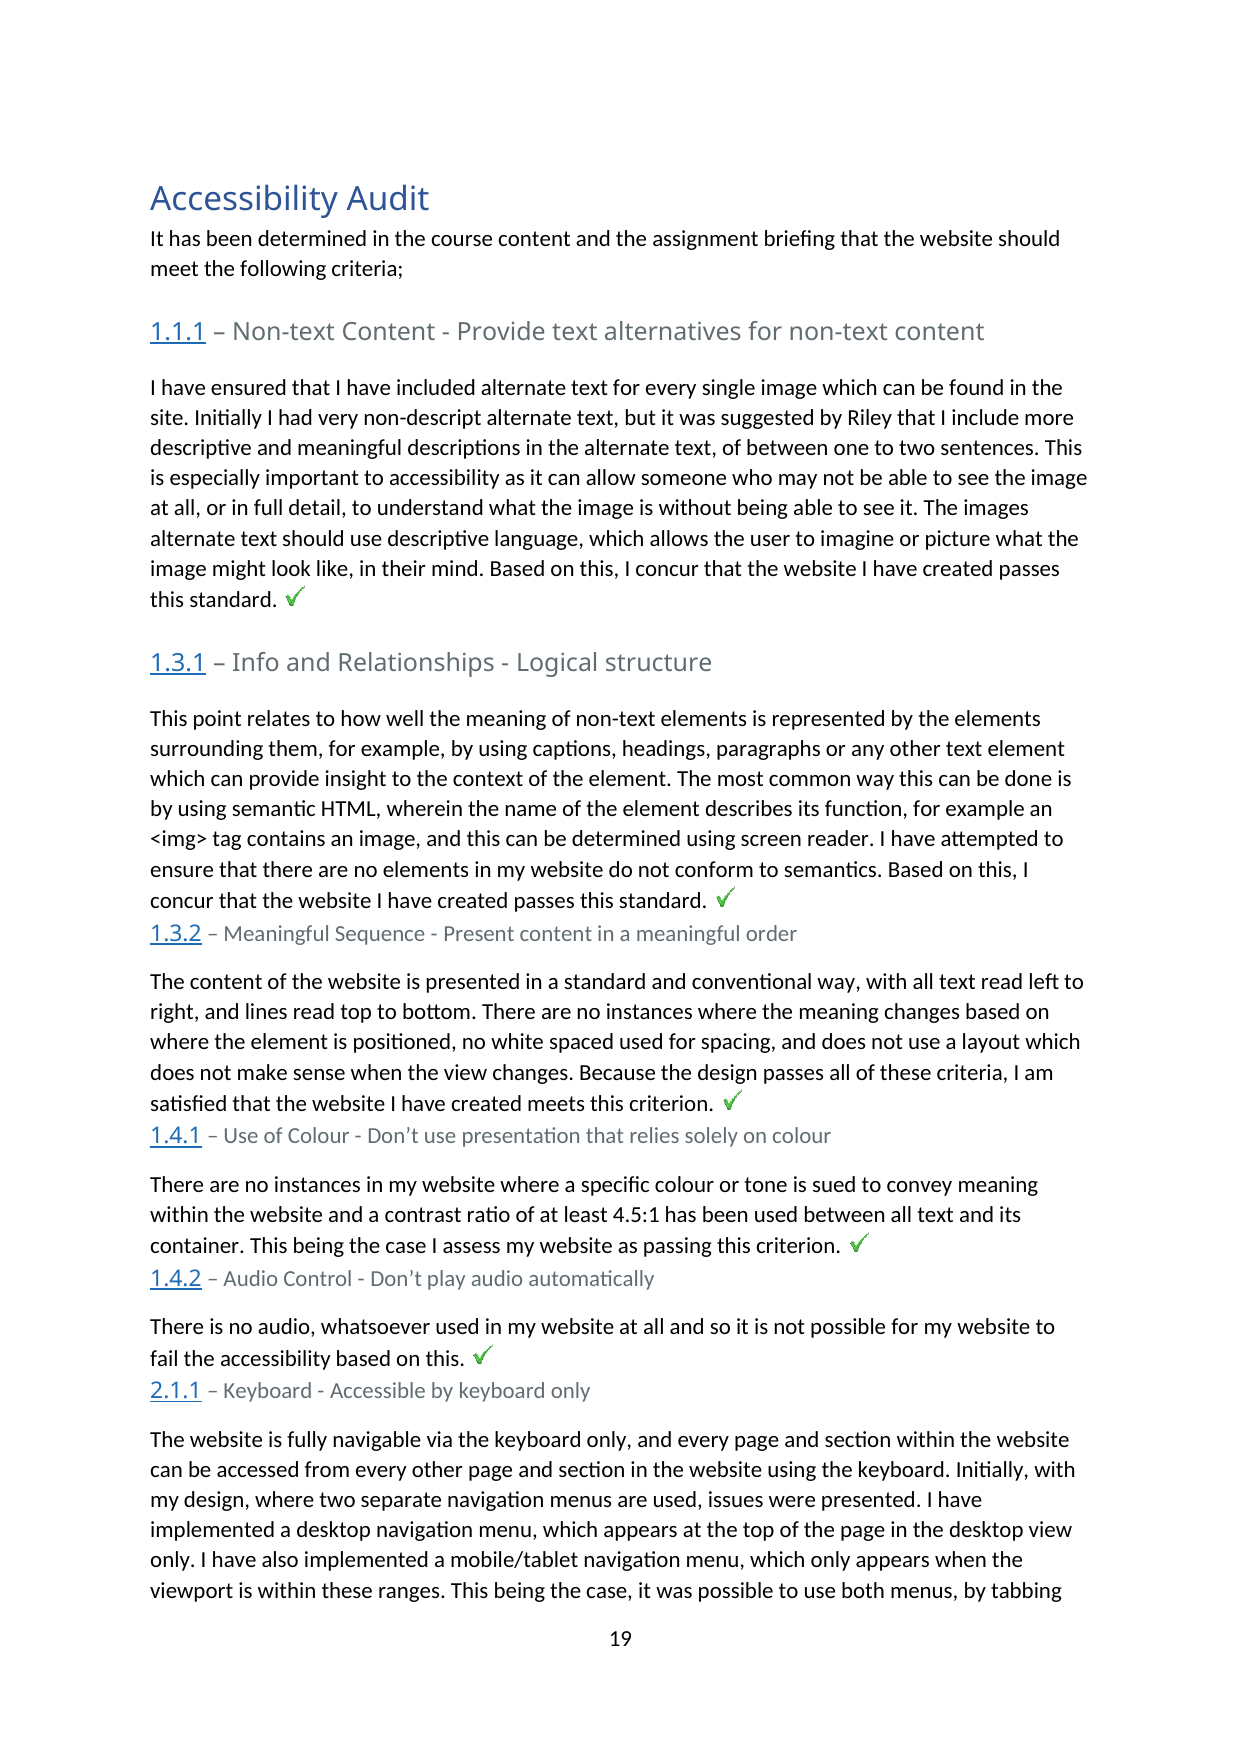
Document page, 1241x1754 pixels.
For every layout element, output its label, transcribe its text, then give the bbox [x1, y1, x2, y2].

picture [847, 1230, 871, 1254]
text It has been determined in the course content and the assignment briefing that the website should meet the following criteria; [150, 224, 1090, 282]
text I have ensured that I have included alternate text for every single image which can be found in the site. Initially I had very non-descript alternate text, but it was suggested by Riley that I include more descriptive and meaningful descriptions in the alternate text, of between one to two sentences. This is especially important to accessibility as it can allow someone who may not be able to see the image at all, or in full detail, to understand what the image is without being able to see it. The images alternate text should use descriptive language, which allows the user to imagine or picture what the image might look like, in their mind. Based on this, I concur that the website I have created passes this standard. [150, 373, 1090, 613]
picture [282, 584, 307, 608]
text 1.1.1 – Non-text Content - Provide text alternatives for non-text content [150, 313, 1090, 348]
picture [713, 885, 737, 909]
text 1.3.1 – Info and Relationships - Logical structure [150, 644, 1090, 679]
subtitle Accessibility Audit [150, 175, 1090, 220]
text There are no instances in my website where a specific colour or tone is sued to convey meaning within the website and a contrast ratio of at least 4.5:1 has been used between all text and its container. This being the case I assess my website as passing this criterion. 1.4.2 – Audio Control - Don’t play audio automatically [150, 1170, 1090, 1293]
text There is no audio, whatsoever used in my website at all and so it is not possible for my website to fail the accessibility based on this. 2.1.1 – Keyboard - Accessible by keyboard only [150, 1312, 1090, 1406]
text This point relates to how well the meaning of non-text elements is represented by the elements surrounding them, for example, by using captions, headings, paragraphs or any other text element which can provide insight to the context of the element. The most common way this can be done is by using semantic HTML, wherein the name of the element describes its function, for example an <img> tag contains an image, and this can be determined using screen reader. I have attempted to ensure that there are no elements in my website do not conform to semantics. Based on this, I concur that the website I have created passes this standard. 1.3.2 – Meaningful Sequence - Present content in a meaningful order [150, 704, 1090, 948]
picture [720, 1087, 744, 1112]
picture [470, 1342, 495, 1366]
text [150, 1425, 1090, 1604]
text The content of the website is presented in a standard and conventional way, with all text read left to right, and lines read top to bottom. There are no instances where the meaning changes based on where the element is positioned, no white spaced used for spacing, and does not use a layout which does not make sense when the view changes. Because the design passes all of these criteria, I am satisfied that the website I have created meets this criterion. 1.4.1 – Use of Colour - Don’t use presentation that relies solely on colour [150, 967, 1090, 1151]
